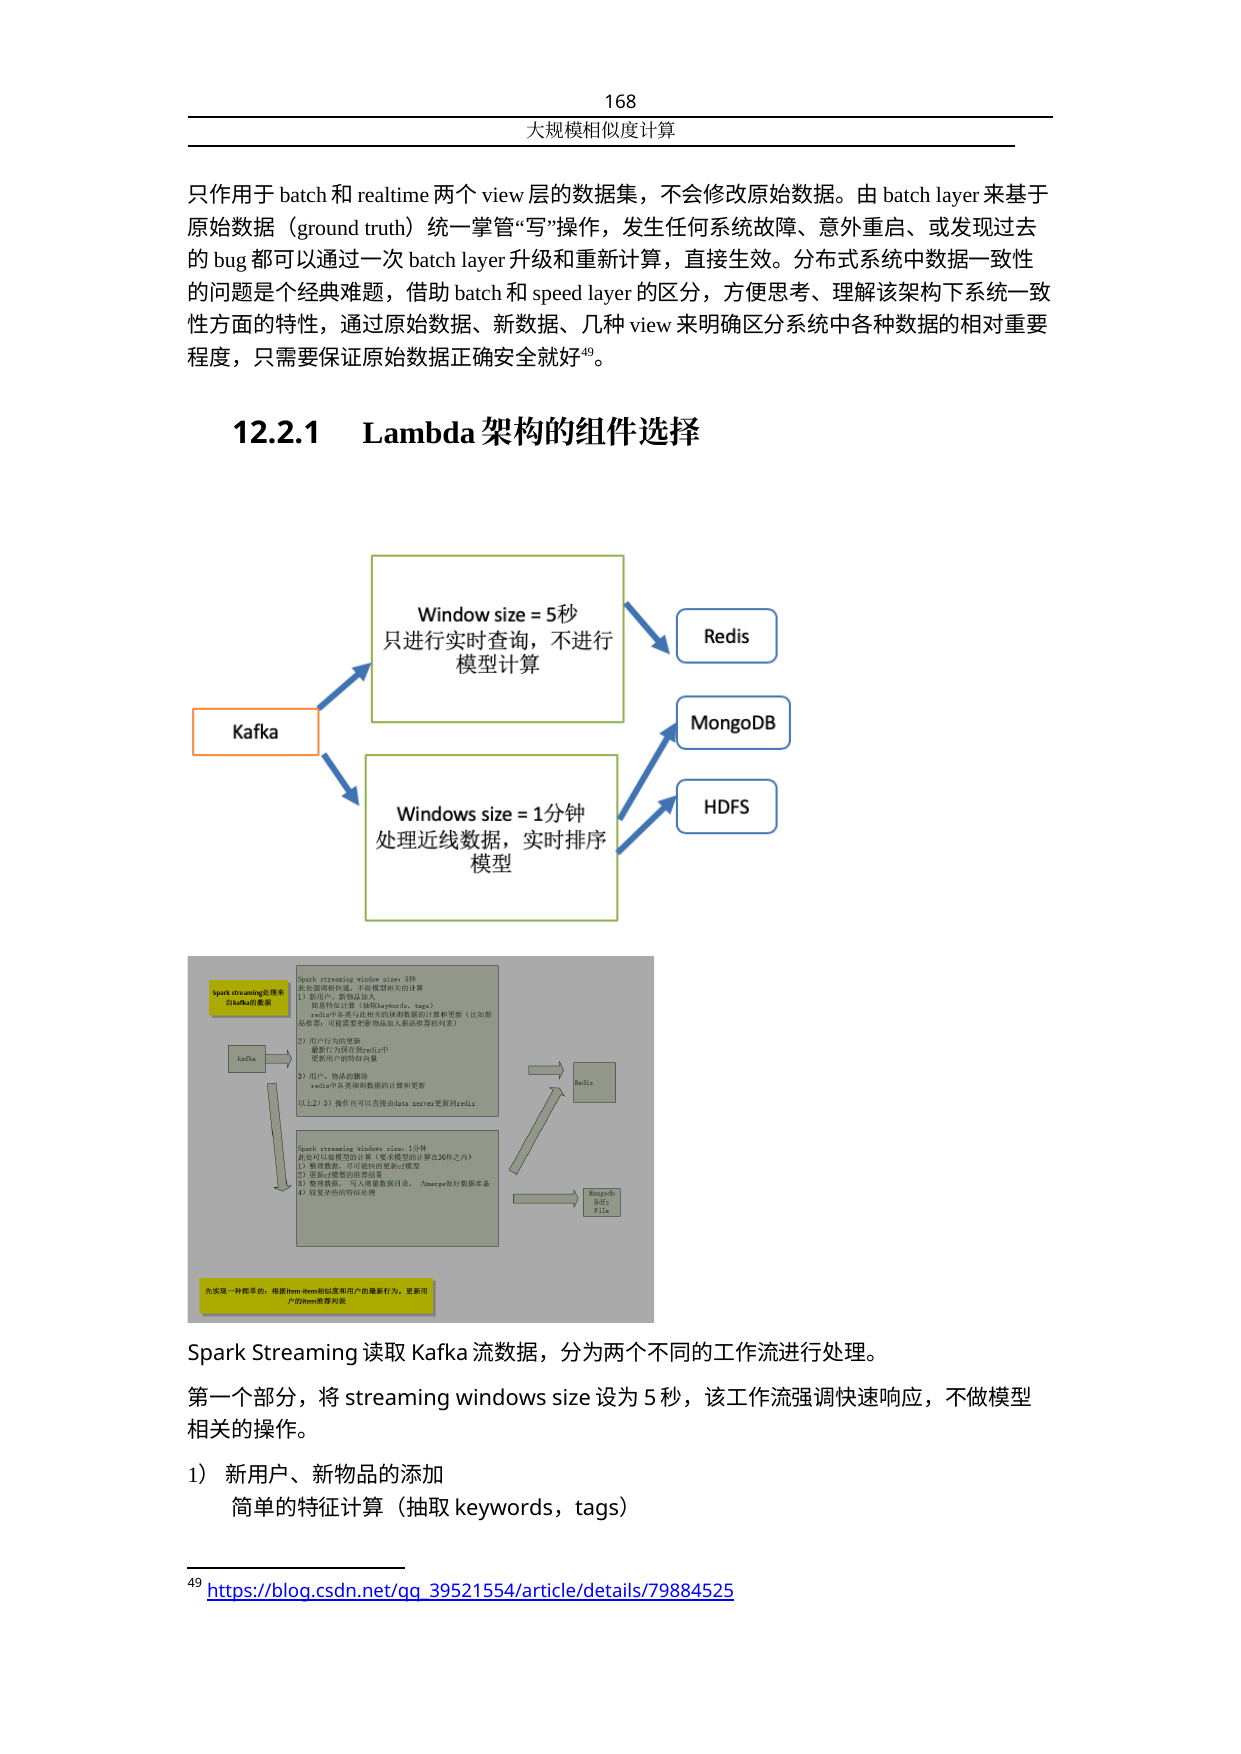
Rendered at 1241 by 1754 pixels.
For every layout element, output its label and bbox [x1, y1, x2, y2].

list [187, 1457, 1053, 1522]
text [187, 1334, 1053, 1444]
picture [187, 530, 792, 936]
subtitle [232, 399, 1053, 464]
picture [187, 956, 655, 1323]
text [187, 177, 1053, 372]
